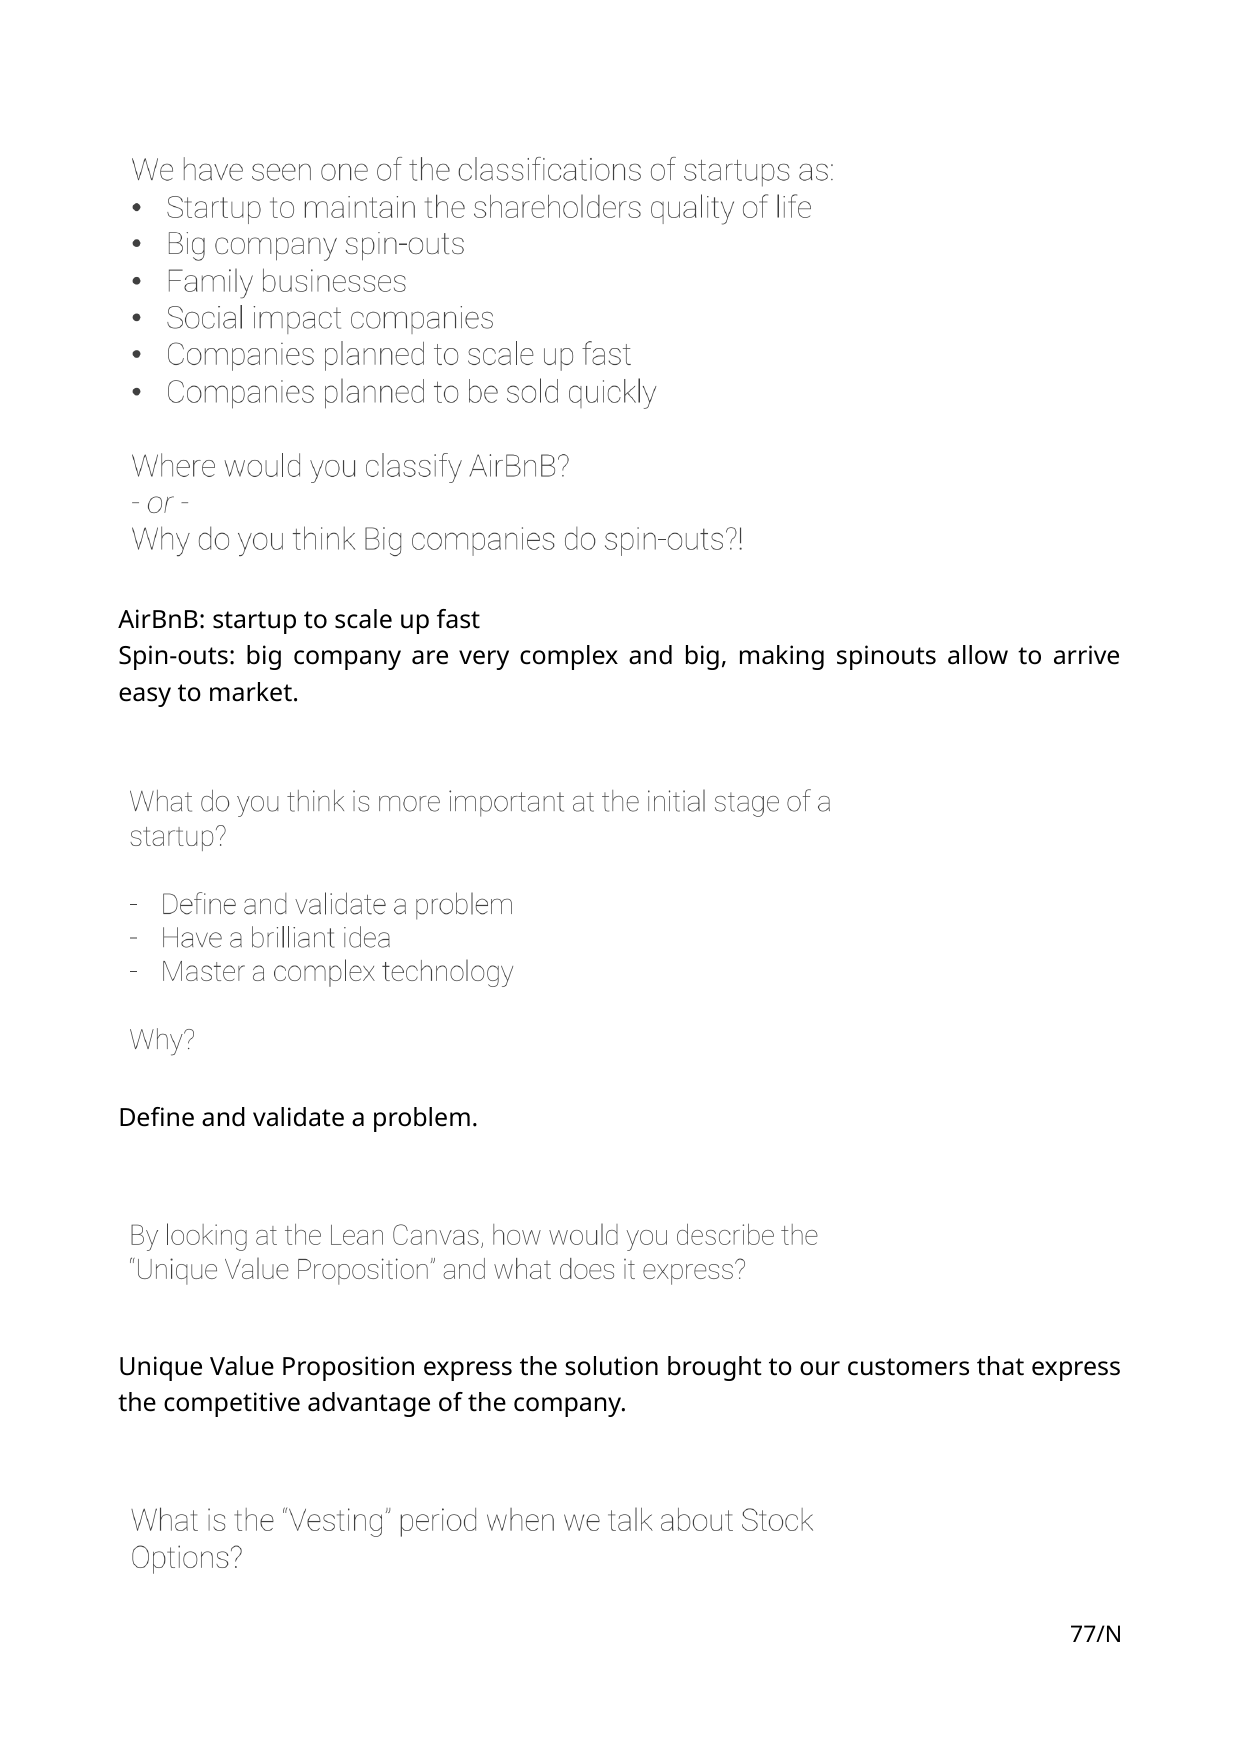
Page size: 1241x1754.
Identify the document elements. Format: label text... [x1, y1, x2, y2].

text Unique Value Proposition express the solution brought to our customers that express the competitive advantage of the company. [118, 1348, 1122, 1418]
picture [118, 1493, 837, 1599]
picture [118, 783, 837, 1062]
text Define and validate a problem. [118, 1100, 1122, 1134]
text Spin-outs: big company are very complex and big, making spinouts allow to arrive easy to market. [118, 638, 1122, 708]
picture [118, 1208, 836, 1310]
text AirBnB: startup to scale up fast [118, 602, 1122, 636]
picture [118, 147, 838, 563]
